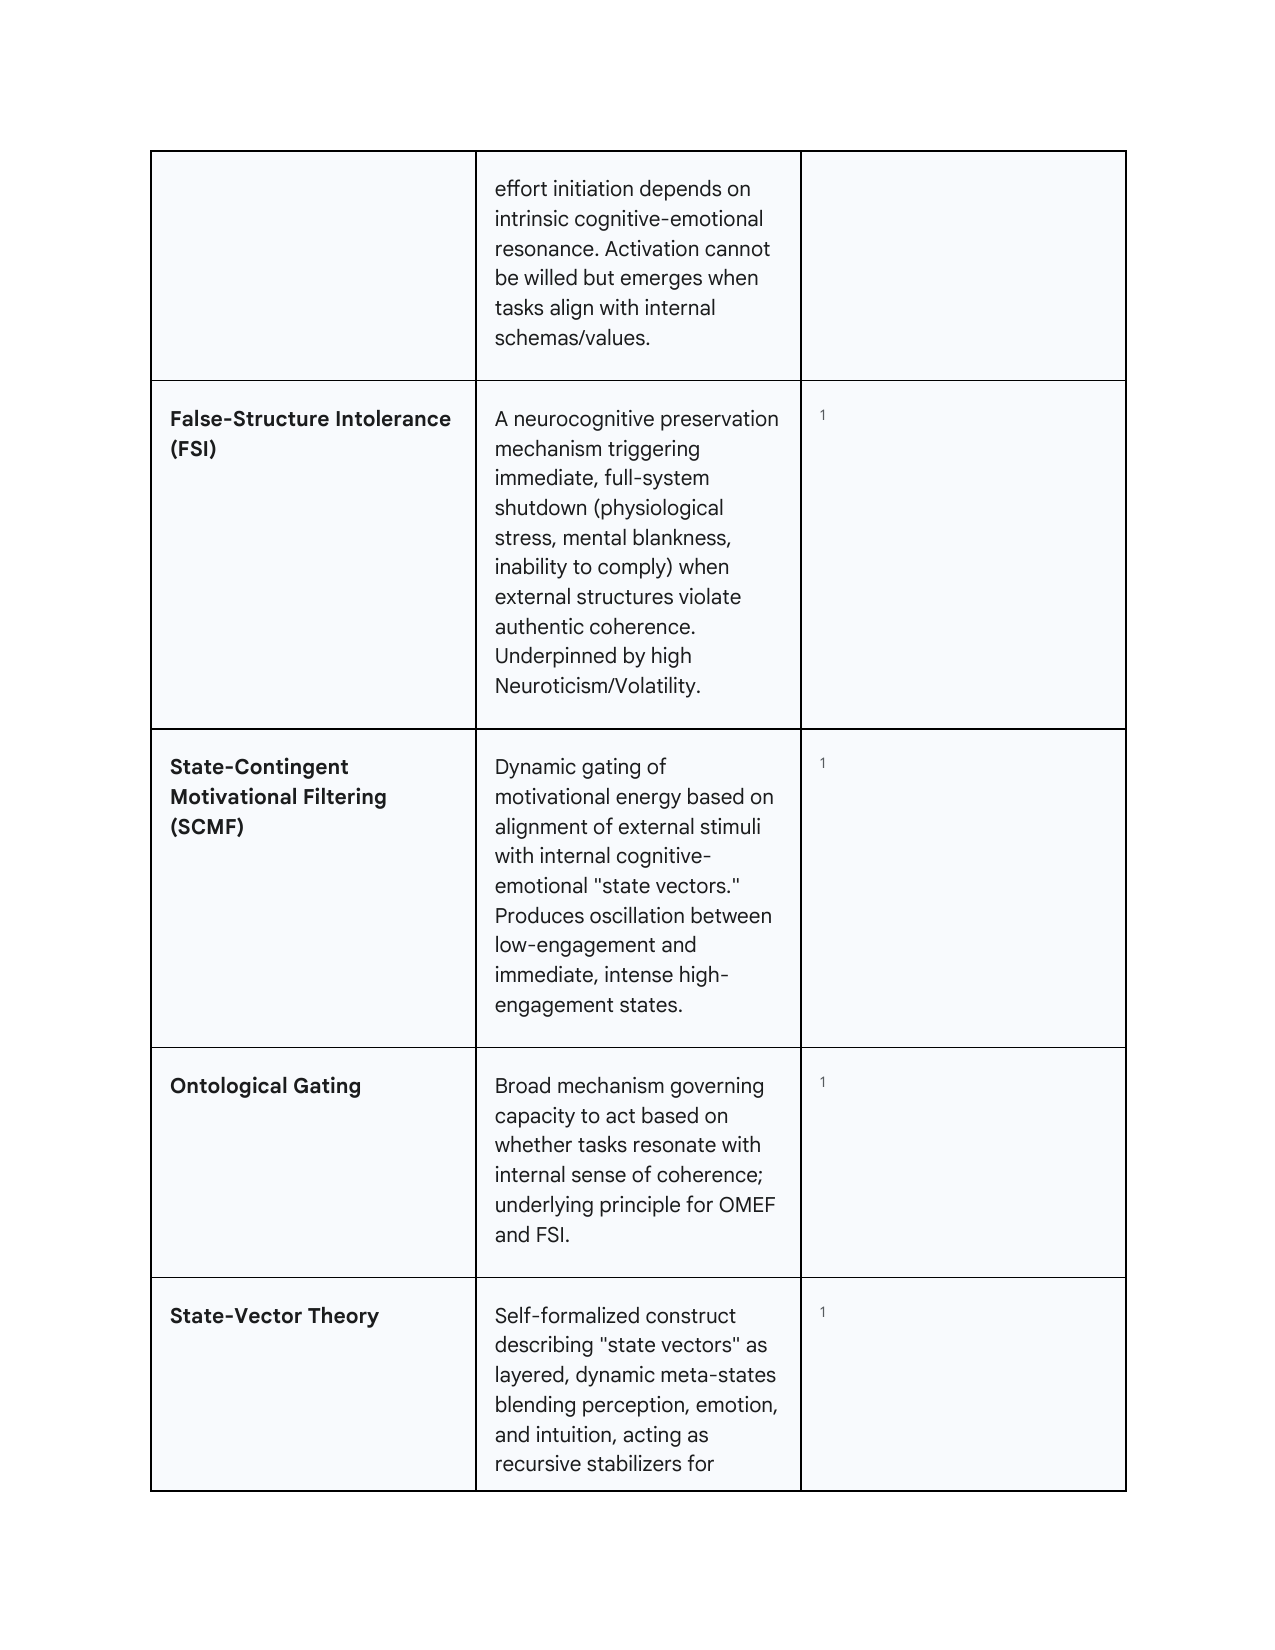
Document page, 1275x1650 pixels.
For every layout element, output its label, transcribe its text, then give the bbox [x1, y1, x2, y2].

table_cell A neurocognitive preservation mechanism triggering immediate, full-system shutdown (physiological stress, mental blankness, inability to comply) when external structures violate authentic coherence. Underpinned by high Neuroticism/Volatility. [477, 381, 800, 728]
table_cell False-Structure Intolerance (FSI) [152, 381, 475, 728]
table_cell 1 [802, 381, 1125, 728]
table_cell 1 [802, 1048, 1125, 1277]
table_cell State-Contingent Motivational Filtering (SCMF) [152, 730, 475, 1047]
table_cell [152, 152, 475, 380]
table_cell 1 [802, 1278, 1125, 1490]
table_cell 1 [802, 152, 1125, 380]
table_cell Dynamic gating of motivational energy based on alignment of external stimuli with internal cognitive-emotional "state vectors." Produces oscillation between low-engagement and immediate, intense high-engagement states. [477, 730, 800, 1047]
table_cell 1 [802, 730, 1125, 1047]
table_cell State-Vector Theory [152, 1278, 475, 1490]
table_cell Ontological Gating [152, 1048, 475, 1277]
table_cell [477, 152, 800, 380]
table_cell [477, 1278, 800, 1490]
table_cell Broad mechanism governing capacity to act based on whether tasks resonate with internal sense of coherence; underlying principle for OMEF and FSI. [477, 1048, 800, 1277]
